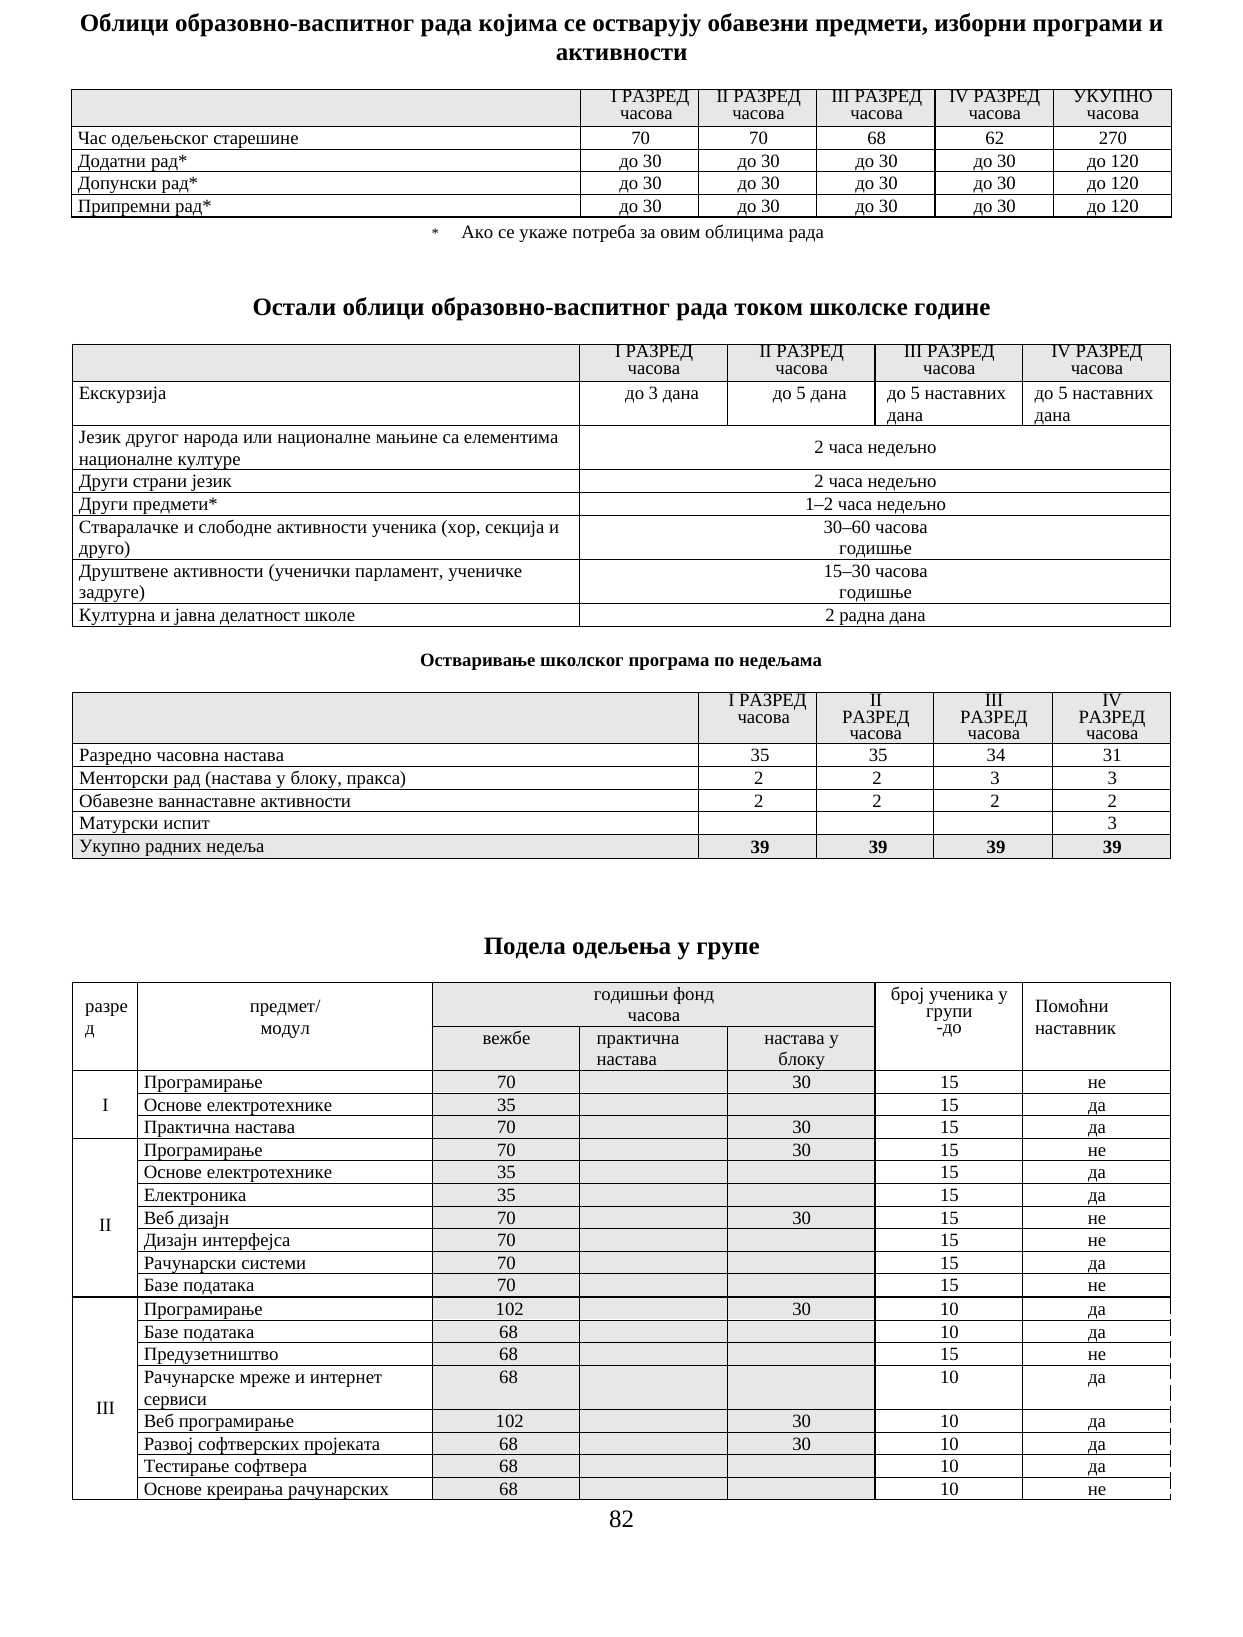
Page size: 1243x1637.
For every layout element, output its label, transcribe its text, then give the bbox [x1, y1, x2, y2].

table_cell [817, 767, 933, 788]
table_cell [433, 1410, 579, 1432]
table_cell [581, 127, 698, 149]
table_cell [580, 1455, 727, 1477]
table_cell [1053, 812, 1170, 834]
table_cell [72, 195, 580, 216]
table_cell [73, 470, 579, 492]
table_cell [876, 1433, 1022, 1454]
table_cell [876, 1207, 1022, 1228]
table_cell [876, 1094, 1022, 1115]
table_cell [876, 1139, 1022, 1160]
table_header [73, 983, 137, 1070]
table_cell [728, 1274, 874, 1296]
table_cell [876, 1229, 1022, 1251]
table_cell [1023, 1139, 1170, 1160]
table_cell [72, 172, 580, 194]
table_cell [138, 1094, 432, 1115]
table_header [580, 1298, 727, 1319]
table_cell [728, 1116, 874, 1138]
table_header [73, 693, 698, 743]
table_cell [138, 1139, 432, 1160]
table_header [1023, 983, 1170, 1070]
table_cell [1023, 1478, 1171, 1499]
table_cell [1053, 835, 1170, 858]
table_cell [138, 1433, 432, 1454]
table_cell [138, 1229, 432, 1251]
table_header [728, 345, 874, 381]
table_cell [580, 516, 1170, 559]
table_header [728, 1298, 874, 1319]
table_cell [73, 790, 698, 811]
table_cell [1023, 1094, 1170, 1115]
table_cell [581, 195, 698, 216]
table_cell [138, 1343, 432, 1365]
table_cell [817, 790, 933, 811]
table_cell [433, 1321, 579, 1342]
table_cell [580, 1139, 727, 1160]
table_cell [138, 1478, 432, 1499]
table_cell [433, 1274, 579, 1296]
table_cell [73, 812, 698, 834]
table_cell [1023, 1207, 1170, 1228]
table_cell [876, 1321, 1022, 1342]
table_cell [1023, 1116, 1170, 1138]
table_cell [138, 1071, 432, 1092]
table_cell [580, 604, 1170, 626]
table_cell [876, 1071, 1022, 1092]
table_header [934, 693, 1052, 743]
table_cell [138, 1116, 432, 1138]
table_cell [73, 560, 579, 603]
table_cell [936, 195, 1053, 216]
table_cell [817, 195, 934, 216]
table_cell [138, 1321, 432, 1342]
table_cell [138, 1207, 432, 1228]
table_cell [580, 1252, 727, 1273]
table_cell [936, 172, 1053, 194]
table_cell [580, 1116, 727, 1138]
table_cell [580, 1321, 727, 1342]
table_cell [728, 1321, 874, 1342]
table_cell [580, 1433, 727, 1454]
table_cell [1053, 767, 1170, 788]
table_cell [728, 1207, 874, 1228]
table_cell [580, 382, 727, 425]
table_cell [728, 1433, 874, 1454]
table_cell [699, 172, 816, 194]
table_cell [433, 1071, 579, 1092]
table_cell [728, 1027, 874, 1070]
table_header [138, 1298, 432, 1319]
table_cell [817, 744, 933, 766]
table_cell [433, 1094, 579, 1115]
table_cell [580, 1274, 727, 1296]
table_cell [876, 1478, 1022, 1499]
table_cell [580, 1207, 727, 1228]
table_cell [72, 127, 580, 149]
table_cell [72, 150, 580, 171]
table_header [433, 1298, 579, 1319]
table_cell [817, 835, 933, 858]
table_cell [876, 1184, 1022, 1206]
subtitle Подела одељења у групе [58, 931, 1184, 960]
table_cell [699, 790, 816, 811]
subtitle Остали облици образовно-васпитног рада током школске године [58, 292, 1184, 321]
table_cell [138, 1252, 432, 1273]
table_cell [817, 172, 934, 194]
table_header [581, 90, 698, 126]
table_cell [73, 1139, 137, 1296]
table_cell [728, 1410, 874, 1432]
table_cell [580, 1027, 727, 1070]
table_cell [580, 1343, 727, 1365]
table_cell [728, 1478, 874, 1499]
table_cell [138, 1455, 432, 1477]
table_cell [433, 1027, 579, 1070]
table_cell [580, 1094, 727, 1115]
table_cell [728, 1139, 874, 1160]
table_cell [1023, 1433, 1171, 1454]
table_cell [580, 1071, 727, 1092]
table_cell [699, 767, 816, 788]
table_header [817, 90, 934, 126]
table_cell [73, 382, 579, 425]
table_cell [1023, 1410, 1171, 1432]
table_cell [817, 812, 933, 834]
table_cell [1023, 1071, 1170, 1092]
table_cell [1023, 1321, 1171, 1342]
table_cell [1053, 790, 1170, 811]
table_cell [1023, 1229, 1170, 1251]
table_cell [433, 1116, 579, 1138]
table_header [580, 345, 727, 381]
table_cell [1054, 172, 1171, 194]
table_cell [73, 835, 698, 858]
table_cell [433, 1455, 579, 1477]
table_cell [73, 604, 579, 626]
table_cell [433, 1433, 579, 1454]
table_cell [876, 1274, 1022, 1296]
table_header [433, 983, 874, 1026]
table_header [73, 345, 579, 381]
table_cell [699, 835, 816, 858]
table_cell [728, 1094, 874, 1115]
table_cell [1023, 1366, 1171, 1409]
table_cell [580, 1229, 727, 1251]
subtitle Облици образовно-васпитног рада којима се остварују обавезни прeдмети, изборни програми и активности [58, 8, 1184, 66]
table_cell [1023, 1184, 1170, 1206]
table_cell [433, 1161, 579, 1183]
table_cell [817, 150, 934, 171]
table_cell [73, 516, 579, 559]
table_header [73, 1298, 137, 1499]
text Остваривање школског програма по недељама [163, 649, 1078, 670]
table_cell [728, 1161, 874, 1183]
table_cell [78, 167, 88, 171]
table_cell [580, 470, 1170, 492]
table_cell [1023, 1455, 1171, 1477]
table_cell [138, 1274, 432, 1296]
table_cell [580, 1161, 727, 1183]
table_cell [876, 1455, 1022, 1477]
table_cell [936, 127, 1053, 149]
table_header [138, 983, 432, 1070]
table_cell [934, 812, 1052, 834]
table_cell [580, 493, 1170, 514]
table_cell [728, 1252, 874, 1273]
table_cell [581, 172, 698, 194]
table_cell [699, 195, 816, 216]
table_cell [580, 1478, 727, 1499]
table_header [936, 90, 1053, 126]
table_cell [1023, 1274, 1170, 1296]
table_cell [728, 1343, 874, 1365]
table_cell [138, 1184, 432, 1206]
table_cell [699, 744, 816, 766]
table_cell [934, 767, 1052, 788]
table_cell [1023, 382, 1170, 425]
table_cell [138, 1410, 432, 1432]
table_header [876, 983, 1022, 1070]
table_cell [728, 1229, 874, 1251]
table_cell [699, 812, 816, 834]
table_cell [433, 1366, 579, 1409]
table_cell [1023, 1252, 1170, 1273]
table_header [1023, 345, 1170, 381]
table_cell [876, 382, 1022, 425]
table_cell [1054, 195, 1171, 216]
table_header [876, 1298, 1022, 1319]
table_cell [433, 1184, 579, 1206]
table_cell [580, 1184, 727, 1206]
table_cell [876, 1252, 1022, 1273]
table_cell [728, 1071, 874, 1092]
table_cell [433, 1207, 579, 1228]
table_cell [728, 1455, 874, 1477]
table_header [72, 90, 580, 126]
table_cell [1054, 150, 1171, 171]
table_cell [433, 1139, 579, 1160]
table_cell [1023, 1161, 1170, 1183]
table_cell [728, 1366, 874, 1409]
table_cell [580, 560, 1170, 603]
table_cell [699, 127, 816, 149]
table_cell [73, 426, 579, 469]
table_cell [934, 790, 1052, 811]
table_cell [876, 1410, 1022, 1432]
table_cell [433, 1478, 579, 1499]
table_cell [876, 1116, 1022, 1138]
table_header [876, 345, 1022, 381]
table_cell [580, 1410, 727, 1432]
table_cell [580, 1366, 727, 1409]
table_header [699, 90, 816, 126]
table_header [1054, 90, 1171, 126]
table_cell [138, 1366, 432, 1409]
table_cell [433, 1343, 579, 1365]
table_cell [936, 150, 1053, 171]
list Ако се укаже потреба за овим облицима рада [71, 221, 1184, 242]
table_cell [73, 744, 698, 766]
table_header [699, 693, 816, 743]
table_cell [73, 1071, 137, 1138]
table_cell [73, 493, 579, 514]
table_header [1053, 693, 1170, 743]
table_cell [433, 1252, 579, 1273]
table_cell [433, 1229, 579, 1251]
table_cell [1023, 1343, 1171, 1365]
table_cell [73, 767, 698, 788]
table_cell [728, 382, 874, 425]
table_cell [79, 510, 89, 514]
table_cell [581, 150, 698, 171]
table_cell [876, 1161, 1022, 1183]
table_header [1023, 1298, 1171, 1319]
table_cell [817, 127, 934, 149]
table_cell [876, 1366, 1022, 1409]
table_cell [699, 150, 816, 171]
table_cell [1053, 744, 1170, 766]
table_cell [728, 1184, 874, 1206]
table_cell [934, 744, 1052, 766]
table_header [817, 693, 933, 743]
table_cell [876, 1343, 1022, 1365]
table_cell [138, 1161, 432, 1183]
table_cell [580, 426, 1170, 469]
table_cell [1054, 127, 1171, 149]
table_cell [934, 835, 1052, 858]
